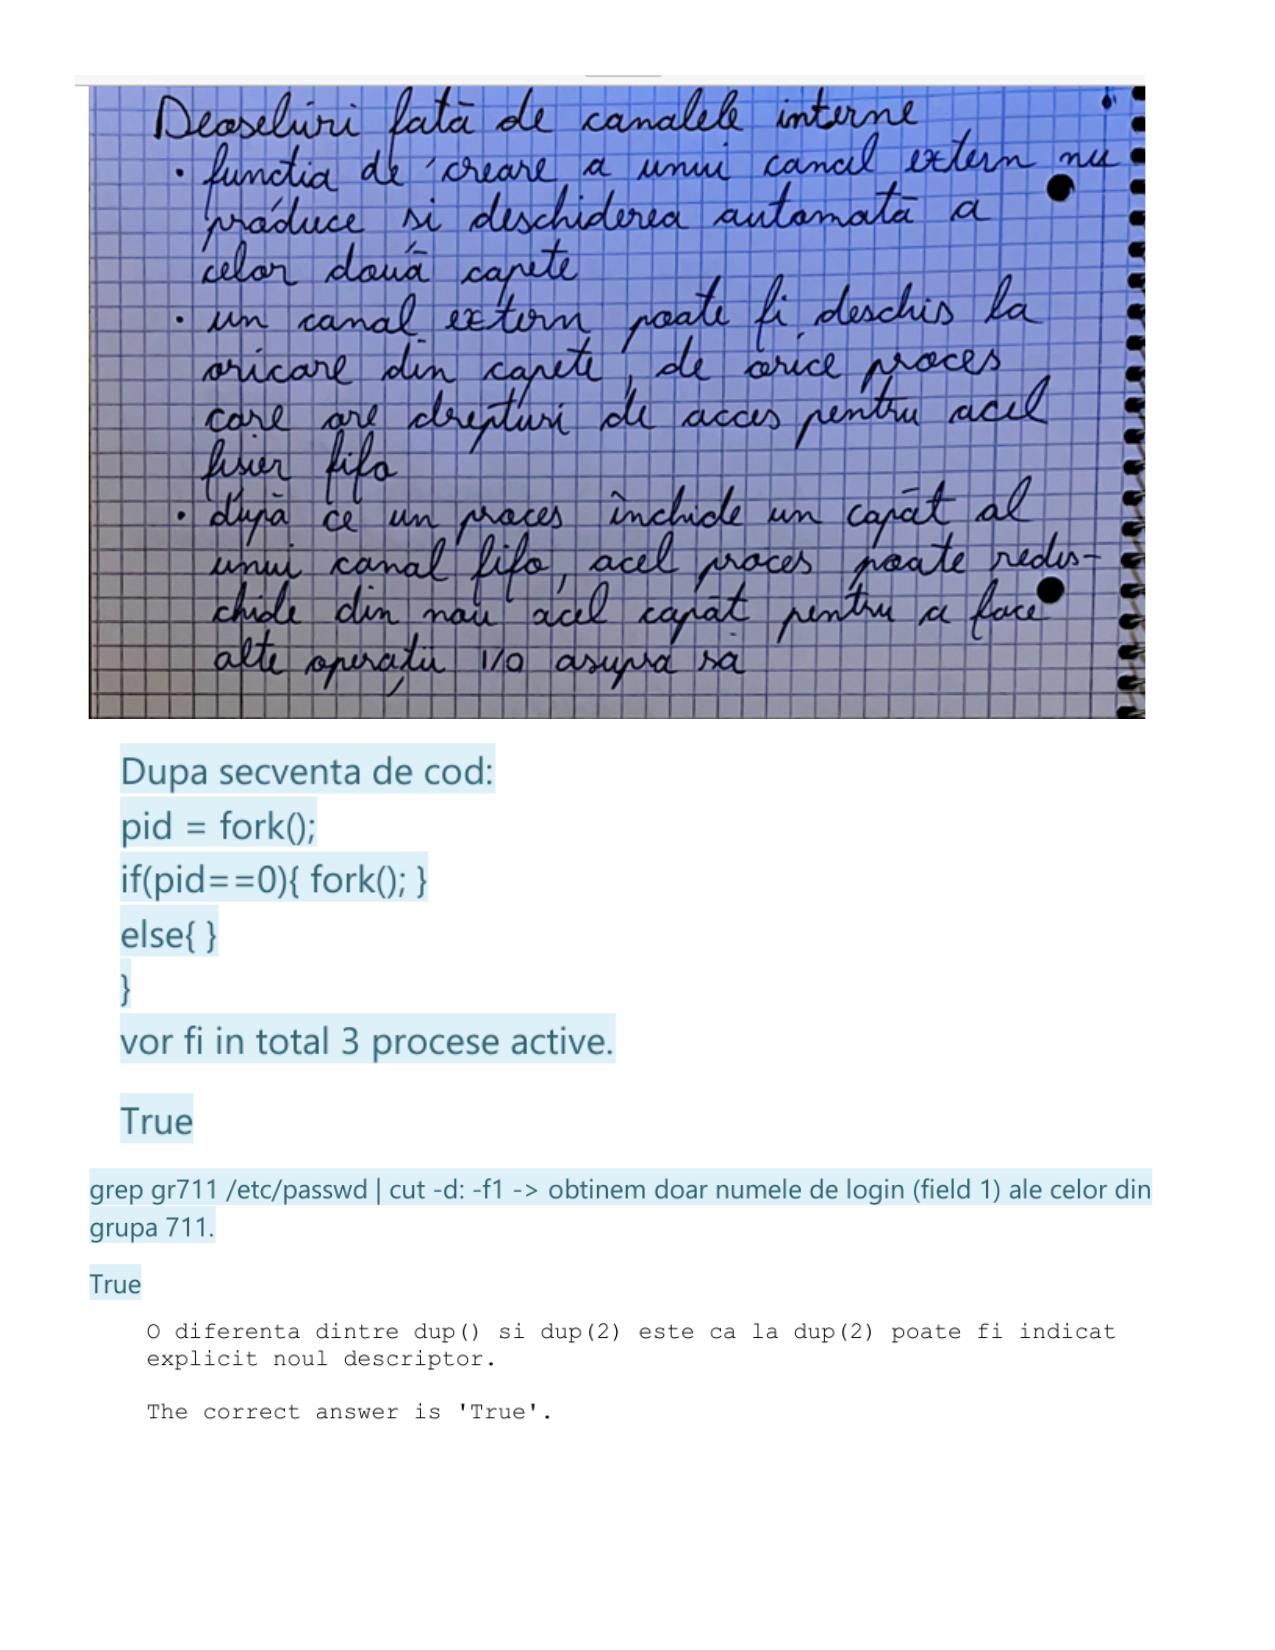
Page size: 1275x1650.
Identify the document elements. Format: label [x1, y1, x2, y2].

picture [75, 1311, 1200, 1427]
picture [75, 1165, 1200, 1310]
picture [75, 75, 1146, 719]
picture [75, 721, 724, 1164]
